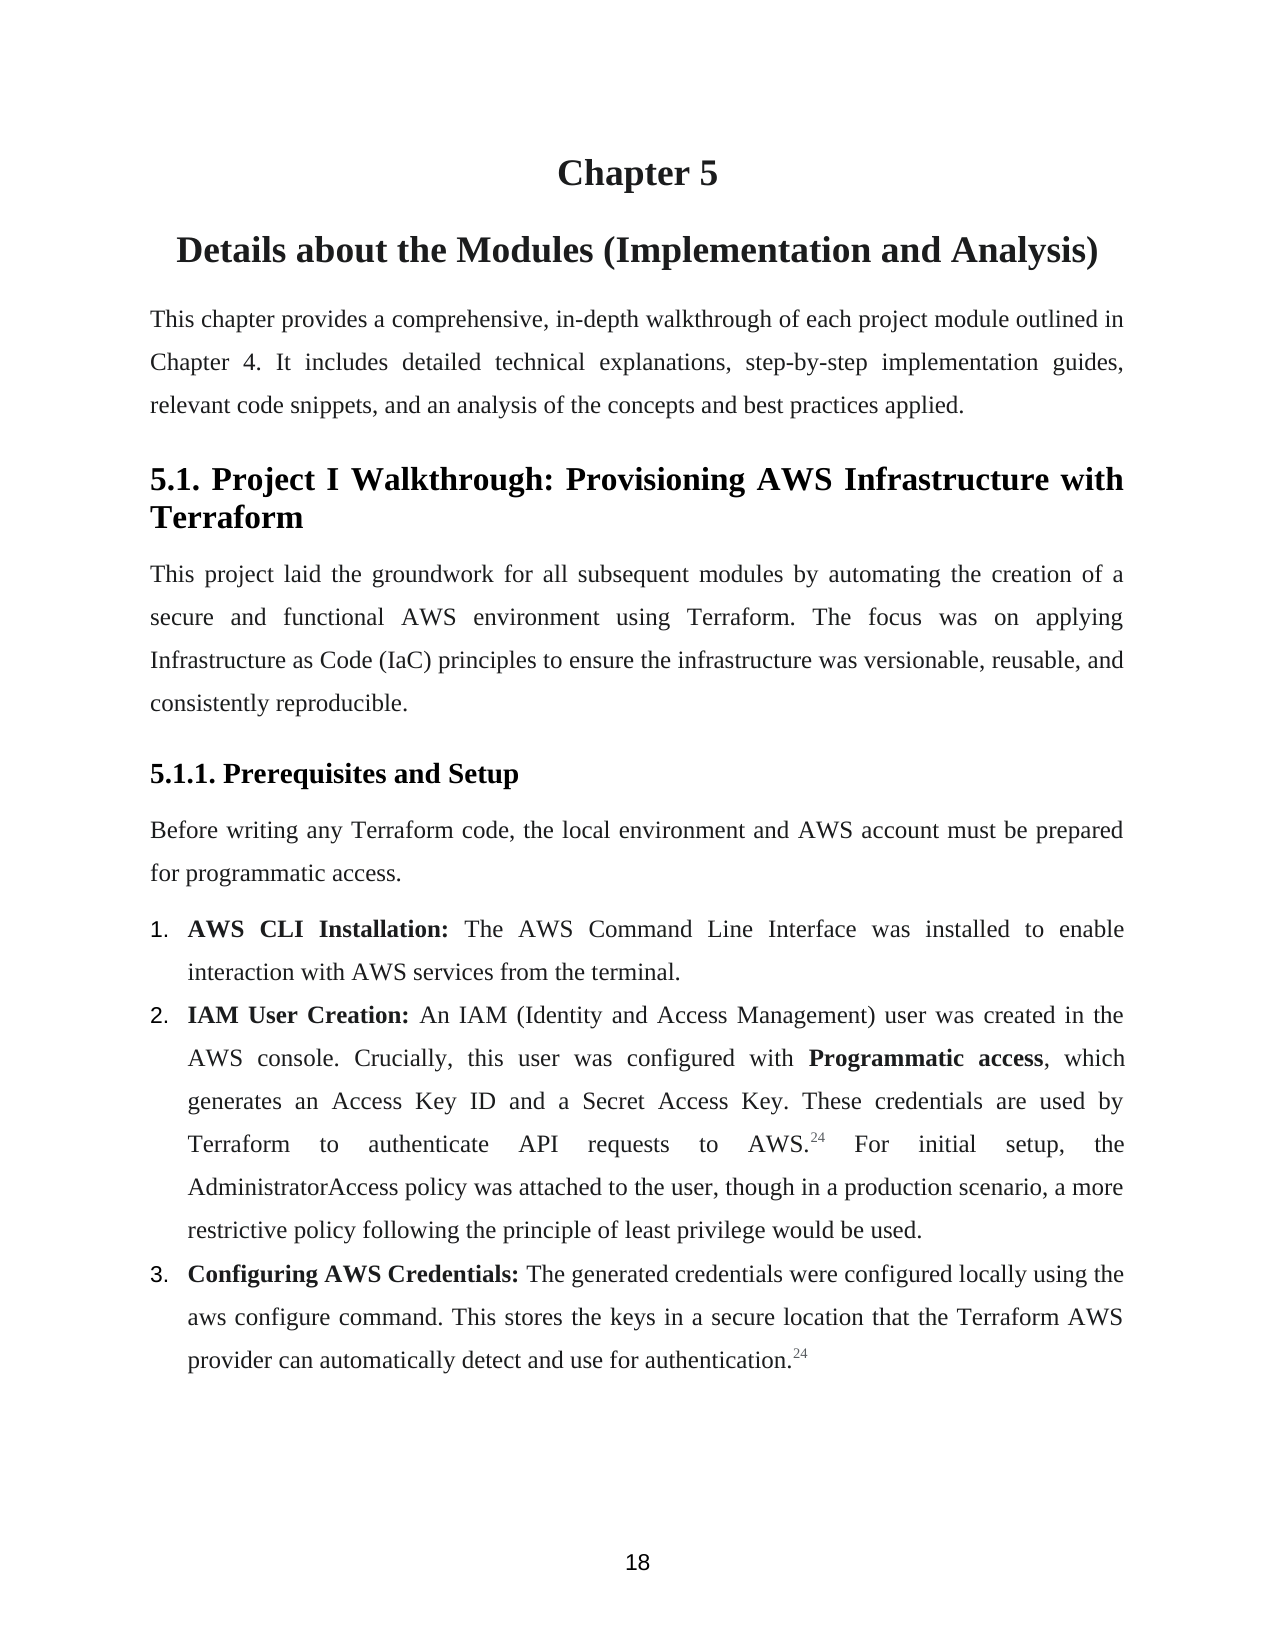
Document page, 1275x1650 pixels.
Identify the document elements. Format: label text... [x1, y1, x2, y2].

list Configuring AWS Credentials: The generated credentials were configured locally using the aws configure command. This stores the keys in a secure location that the Terraform AWS provider can automatically detect and use for authentication.24 [150, 1259, 1125, 1374]
subtitle 5.1.1. Prerequisites and Setup [150, 756, 1125, 790]
subtitle 5.1. Project I Walkthrough: Provisioning AWS Infrastructure with Terraform [150, 459, 1125, 535]
subtitle Chapter 5 [150, 150, 1125, 193]
list IAM User Creation: An IAM (Identity and Access Management) user was created in the AWS console. Crucially, this user was configured with Programmatic access, which generates an Access Key ID and a Secret Access Key. These credentials are used by Terraform to authenticate API requests to AWS.24 For initial setup, the AdministratorAccess policy was attached to the user, though in a production scenario, a more restrictive policy following the principle of least privilege would be used. [150, 1000, 1125, 1244]
text Before writing any Terraform code, the local environment and AWS account must be prepared for programmatic access. [150, 815, 1125, 887]
text This chapter provides a comprehensive, in-depth walkthrough of each project module outlined in Chapter 4. It includes detailed technical explanations, step-by-step implementation guides, relevant code snippets, and an analysis of the concepts and best practices applied. [150, 304, 1125, 419]
text This project laid the groundwork for all subsequent modules by automating the creation of a secure and functional AWS environment using Terraform. The focus was on applying Infrastructure as Code (IaC) principles to ensure the infrastructure was versionable, reusable, and consistently reproducible. [150, 559, 1125, 717]
list AWS CLI Installation: The AWS Command Line Interface was installed to enable interaction with AWS services from the terminal. [150, 914, 1125, 986]
subtitle Details about the Modules (Implementation and Analysis) [150, 227, 1125, 270]
